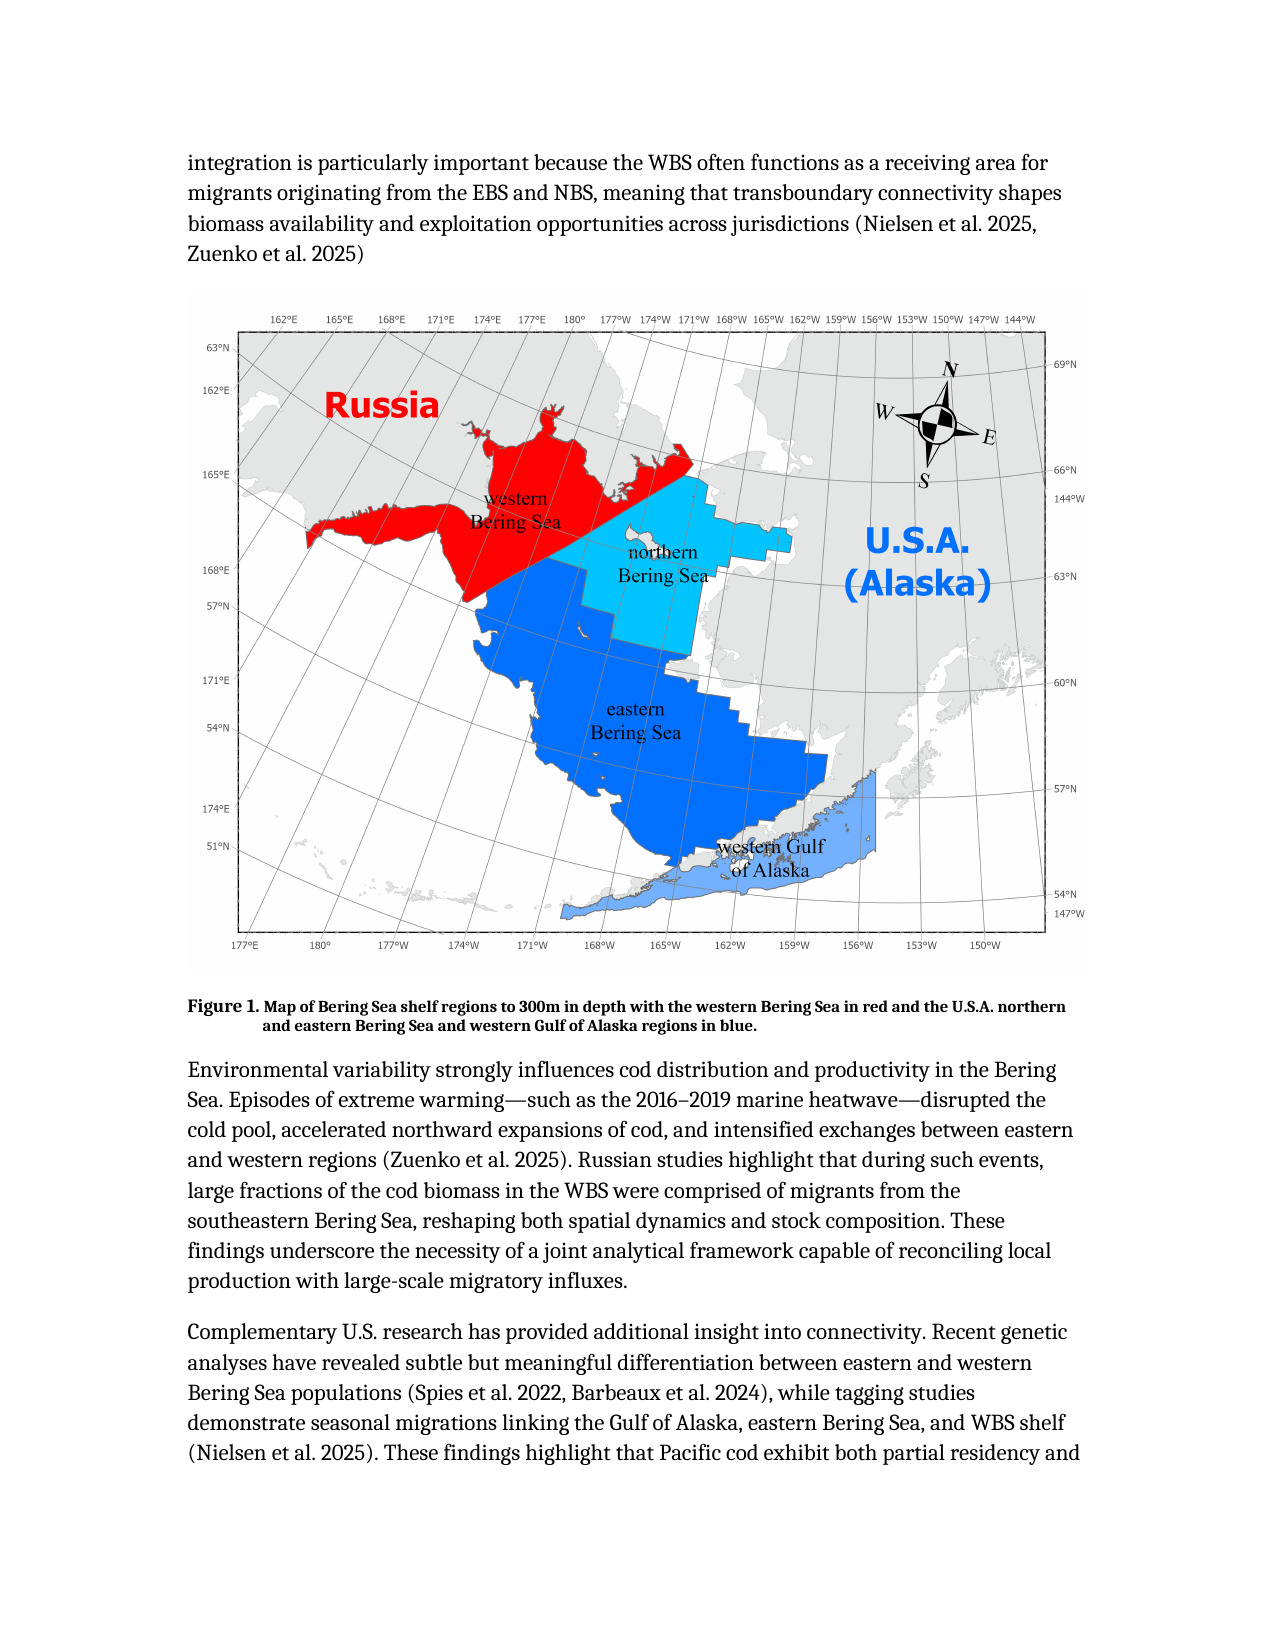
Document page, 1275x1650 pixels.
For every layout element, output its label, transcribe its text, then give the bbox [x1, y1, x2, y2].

text Environmental variability strongly influences cod distribution and productivity in the Bering Sea. Episodes of extreme warming—such as the 2016–2019 marine heatwave—disrupted the cold pool, accelerated northward expansions of cod, and intensified exchanges between eastern and western regions (Zuenko et al. 2025). Russian studies highlight that during such events, large fractions of the cod biomass in the WBS were comprised of migrants from the southeastern Bering Sea, reshaping both spatial dynamics and stock composition. These findings underscore the necessity of a joint analytical framework capable of reconciling local production with large-scale migratory influxes. [187, 1057, 1087, 1294]
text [187, 1319, 1087, 1466]
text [187, 150, 1087, 267]
picture [187, 291, 1088, 971]
text Figure 1. Map of Bering Sea shelf regions to 300m in depth with the western Bering Sea in red and the U.S.A. northern and eastern Bering Sea and western Gulf of Alaska regions in blue. [187, 995, 1087, 1036]
